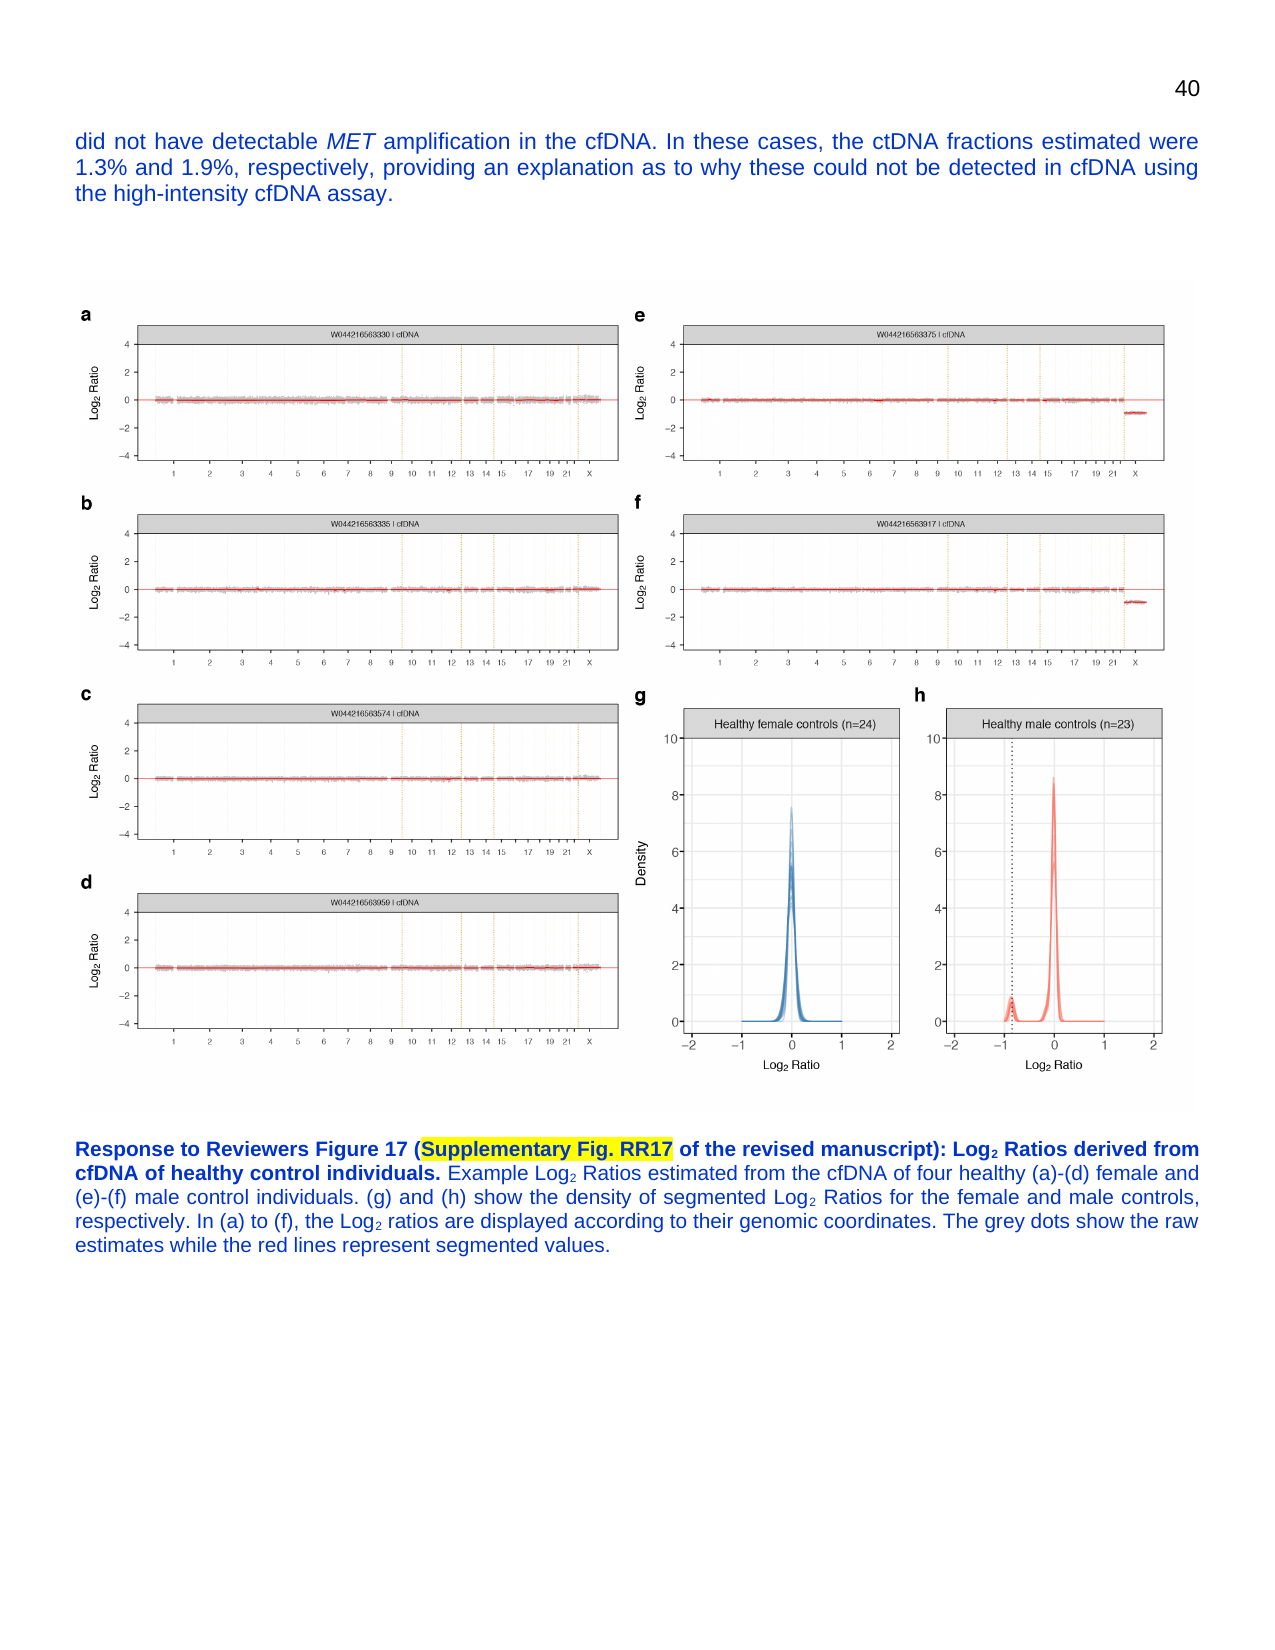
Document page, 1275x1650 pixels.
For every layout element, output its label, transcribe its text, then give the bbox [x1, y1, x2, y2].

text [75, 128, 1200, 207]
picture [80, 280, 1195, 1113]
